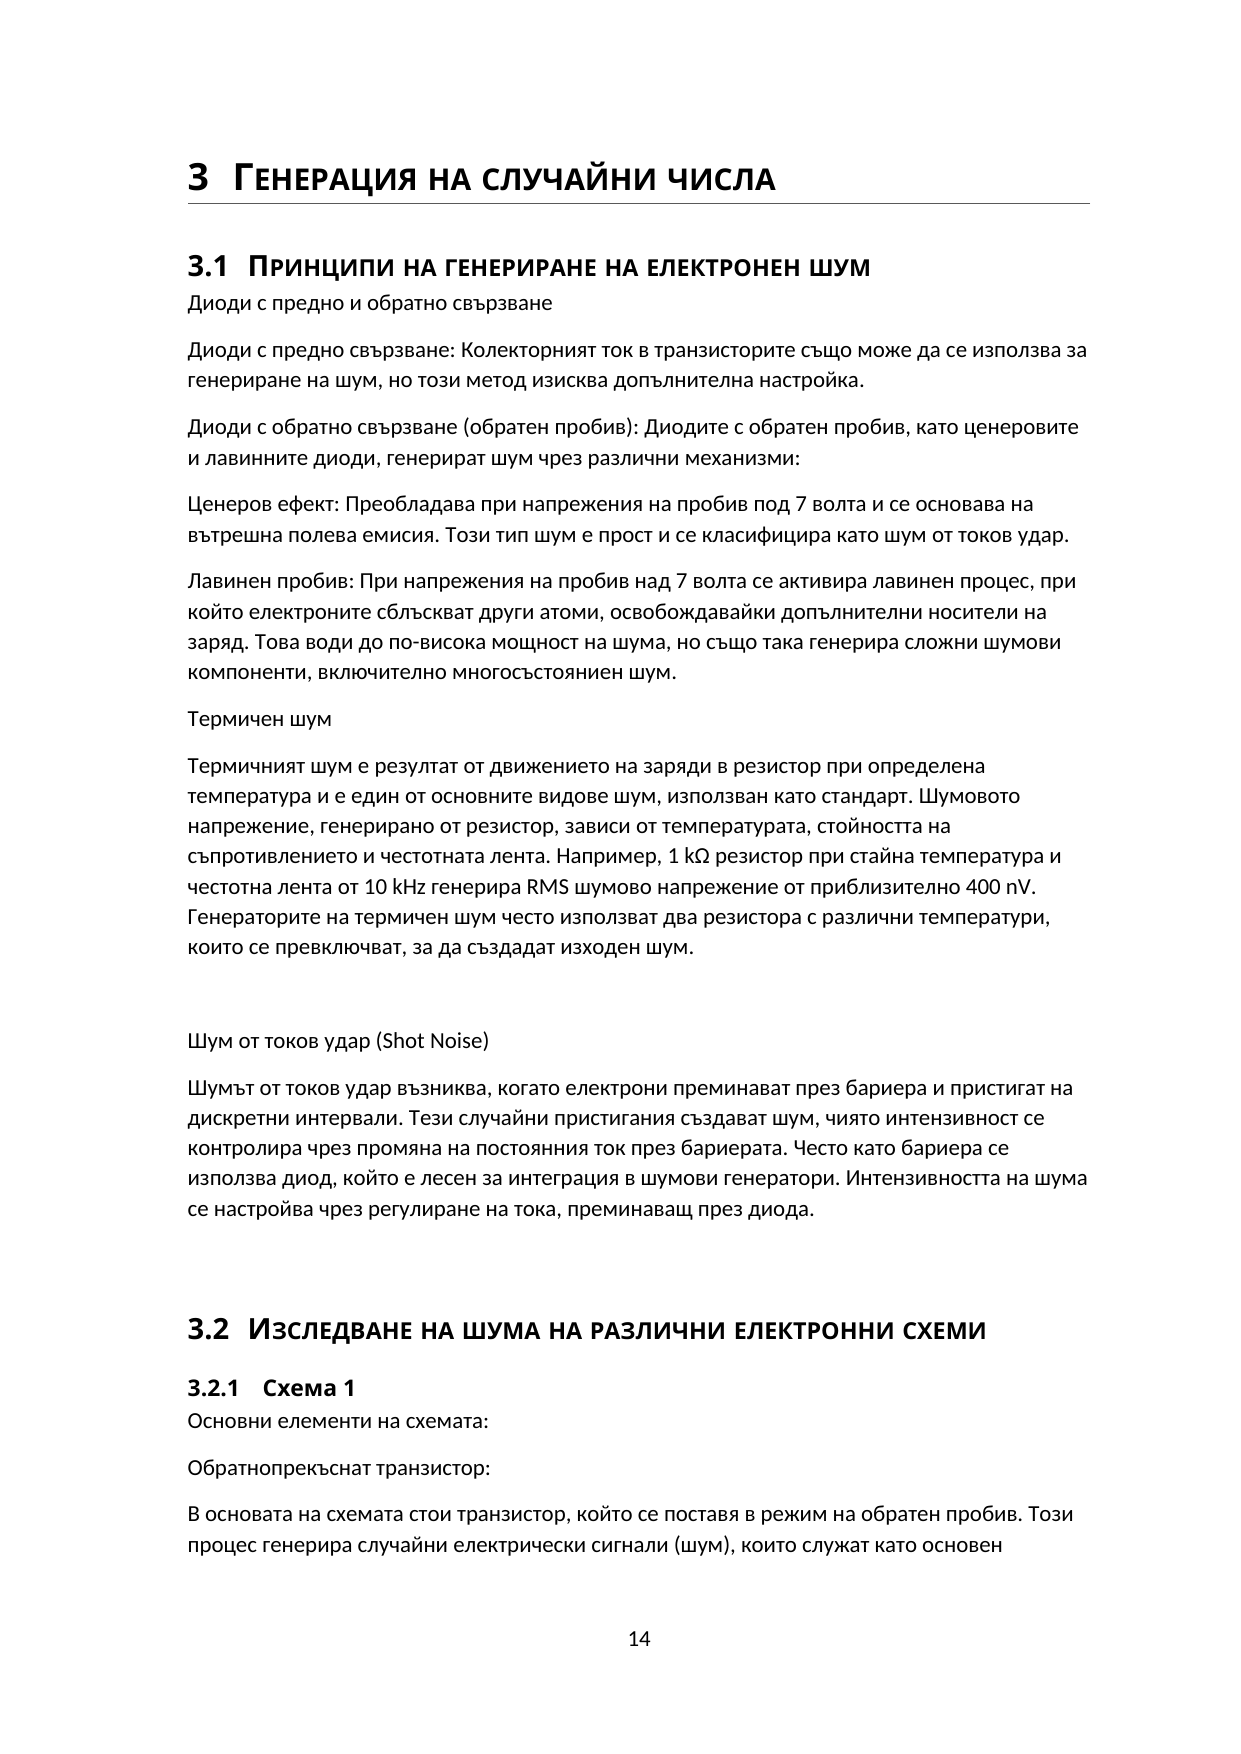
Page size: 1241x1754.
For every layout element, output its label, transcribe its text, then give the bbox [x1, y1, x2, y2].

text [187, 1499, 1090, 1558]
subtitle Схема 1 [187, 1372, 1090, 1403]
subtitle Изследване на шума на различни електронни схеми [187, 1308, 1090, 1348]
subtitle Принципи на генериране на електронен шум [187, 246, 1090, 285]
text Основни елементи на схемата: [187, 1406, 1090, 1434]
text Диоди с предно свързване: Колекторният ток в транзисторите също може да се използва за генериране на шум, но този метод изисква допълнителна настройка. [187, 335, 1090, 394]
text Шум от токов удар (Shot Noise) [187, 1026, 1090, 1054]
text Диоди с предно и обратно свързване [187, 288, 1090, 317]
text Ценеров ефект: Преобладава при напрежения на пробив под 7 волта и се основава на вътрешна полева емисия. Този тип шум е прост и се класифицира като шум от токов удар. [187, 489, 1090, 548]
text Диоди с обратно свързване (обратен пробив): Диодите с обратен пробив, като ценеровите и лавинните диоди, генерират шум чрез различни механизми: [187, 412, 1090, 471]
text Обратнопрекъснат транзистор: [187, 1453, 1090, 1481]
text Шумът от токов удар възниква, когато електрони преминават през бариера и пристигат на дискретни интервали. Тези случайни пристигания създават шум, чиято интензивност се контролира чрез промяна на постоянния ток през бариерата. Често като бариера се използва диод, който е лесен за интеграция в шумови генератори. Интензивността на шума се настройва чрез регулиране на тока, преминаващ през диода. [187, 1073, 1090, 1222]
subtitle Генерация на случайни числа [187, 150, 1090, 204]
text Термичен шум [187, 704, 1090, 732]
text Термичният шум е резултат от движението на заряди в резистор при определена температура и е един от основните видове шум, използван като стандарт. Шумовото напрежение, генерирано от резистор, зависи от температурата, стойността на съпротивлението и честотната лента. Например, 1 kΩ резистор при стайна температура и честотна лента от 10 kHz генерира RMS шумово напрежение от приблизително 400 nV. Генераторите на термичен шум често използват два резистора с различни температури, които се превключват, за да създадат изходен шум. [187, 751, 1090, 960]
text Лавинен пробив: При напрежения на пробив над 7 волта се активира лавинен процес, при който електроните сблъскват други атоми, освобождавайки допълнителни носители на заряд. Това води до по-висока мощност на шума, но също така генерира сложни шумови компоненти, включително многосъстояниен шум. [187, 567, 1090, 685]
